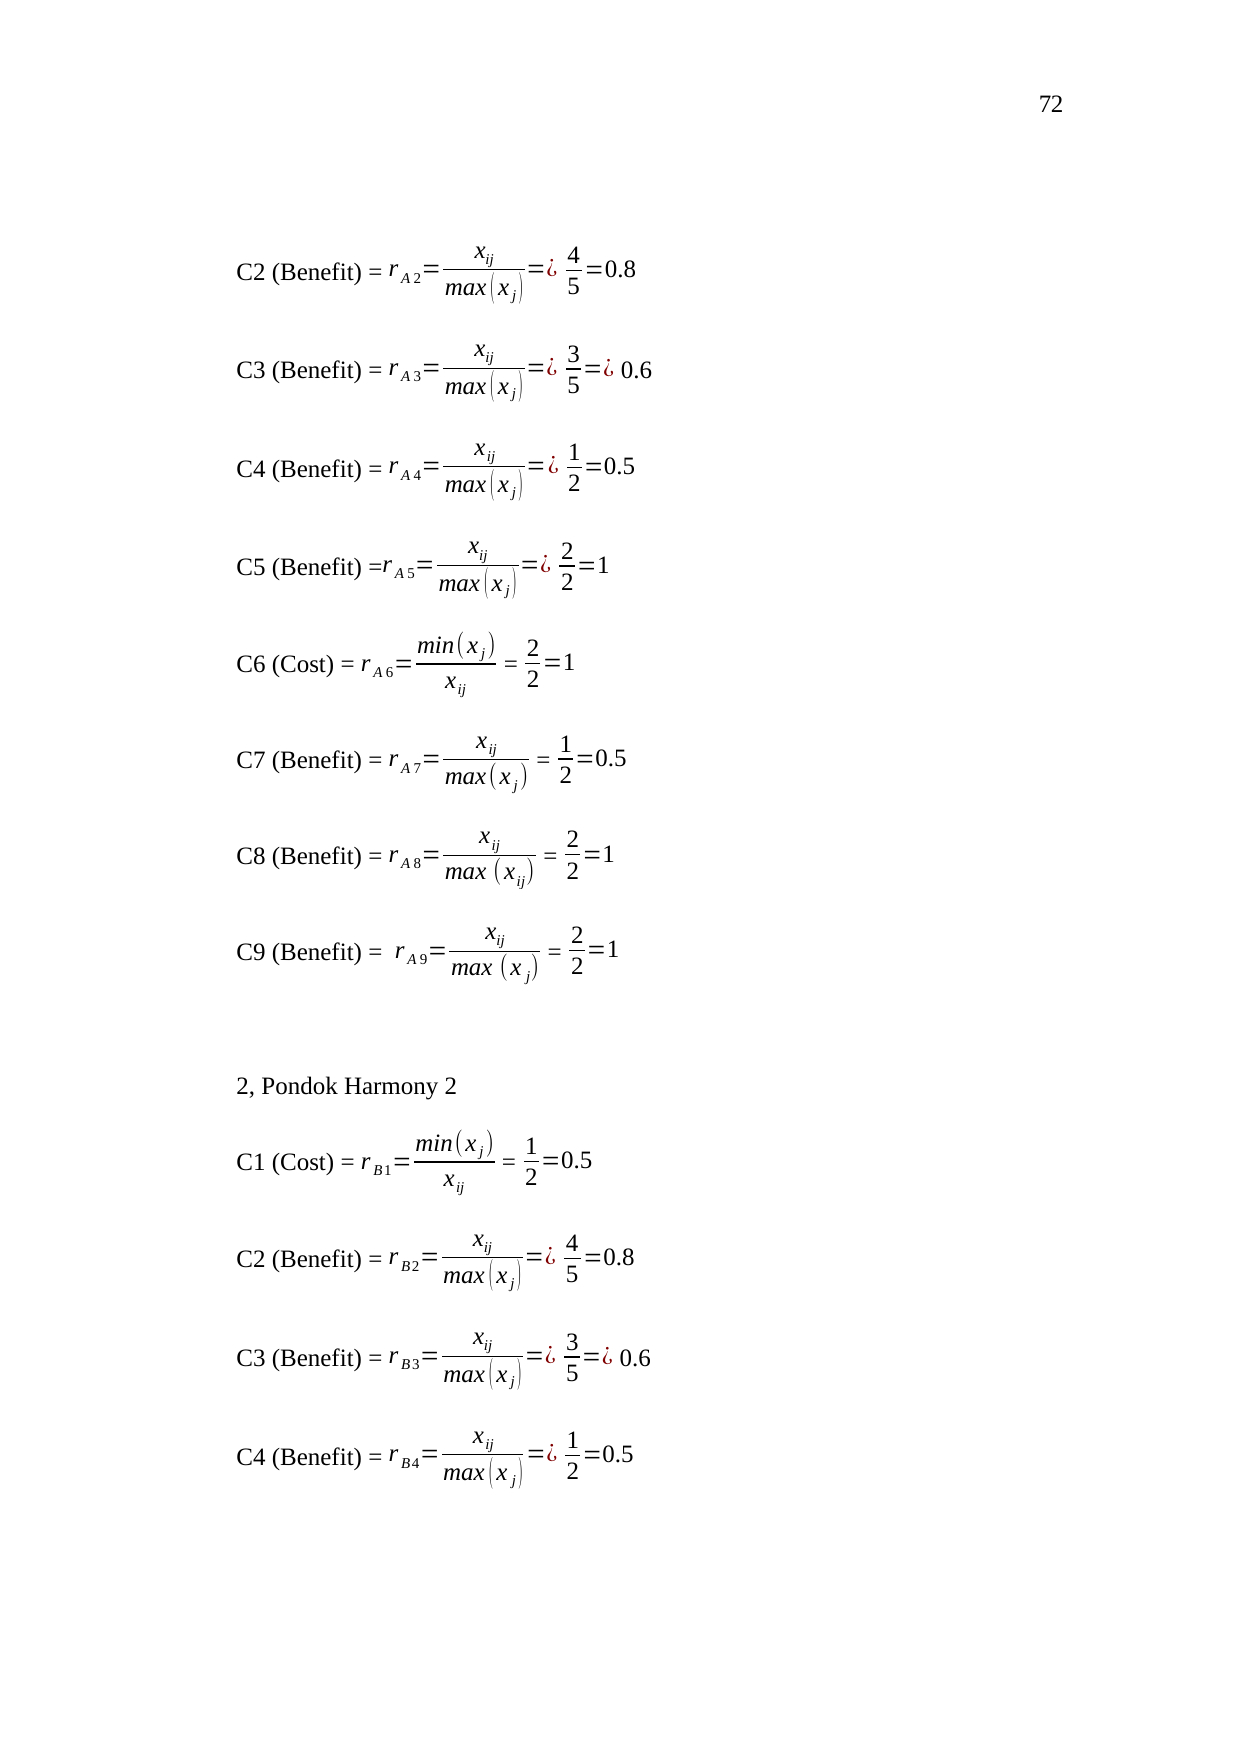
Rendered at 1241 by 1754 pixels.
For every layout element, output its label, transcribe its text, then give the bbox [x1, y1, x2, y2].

text C3 (Benefit) = 0.6 [236, 1323, 1063, 1392]
text C4 (Benefit) = [236, 1421, 1063, 1491]
text C2 (Benefit) = [236, 236, 1063, 306]
text C6 (Cost) = = [236, 630, 1063, 697]
text C3 (Benefit) = 0.6 [236, 335, 1063, 404]
text C4 (Benefit) = [236, 433, 1063, 503]
text C2 (Benefit) = [236, 1224, 1063, 1294]
text C8 (Benefit) = = [236, 822, 1063, 889]
text C1 (Cost) = = [236, 1128, 1063, 1195]
text C9 (Benefit) = = [236, 918, 1063, 984]
text C5 (Benefit) = [236, 532, 1063, 602]
text 2, Pondok Harmony 2 [236, 1071, 1063, 1099]
text C7 (Benefit) = = [236, 726, 1063, 793]
